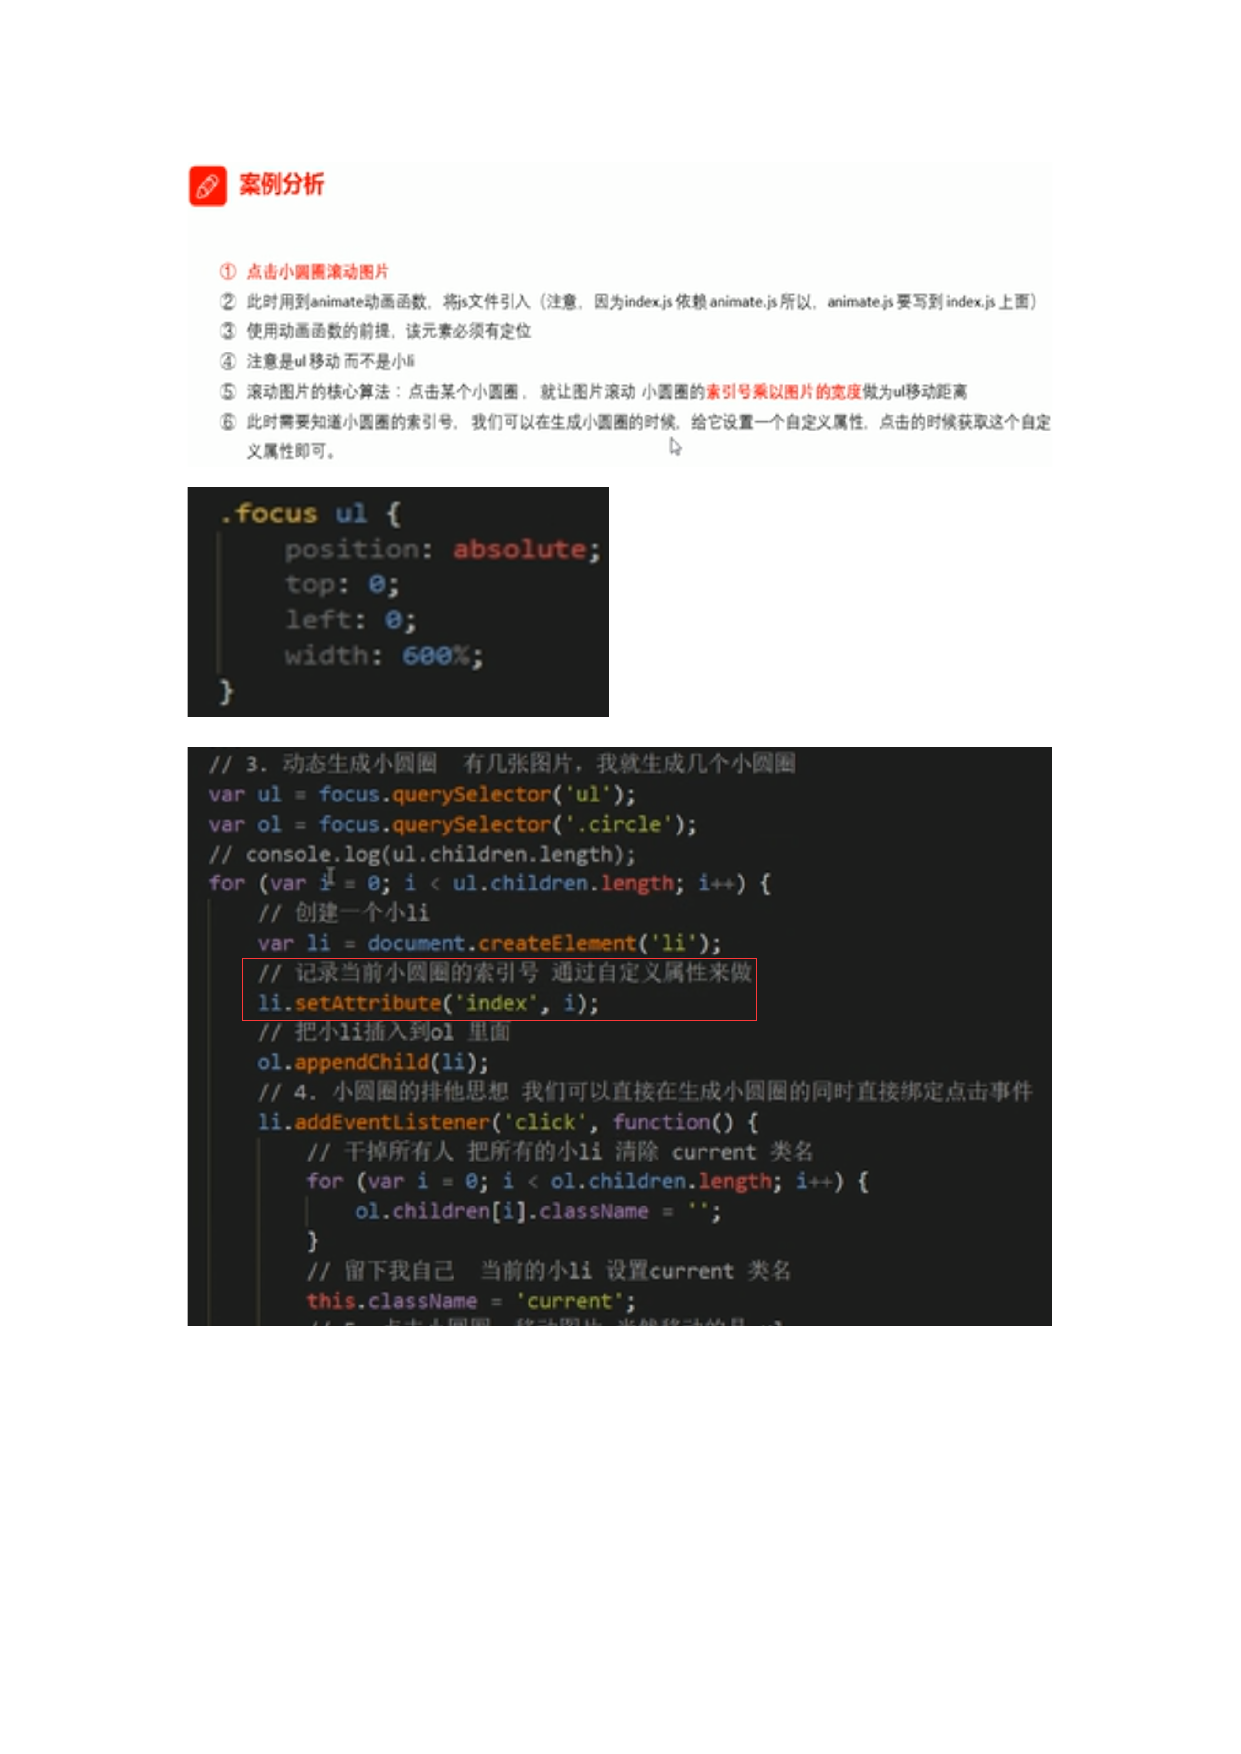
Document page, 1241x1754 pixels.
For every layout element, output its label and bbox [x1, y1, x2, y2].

picture [187, 487, 609, 717]
picture [187, 747, 1052, 1326]
picture [187, 162, 1053, 467]
